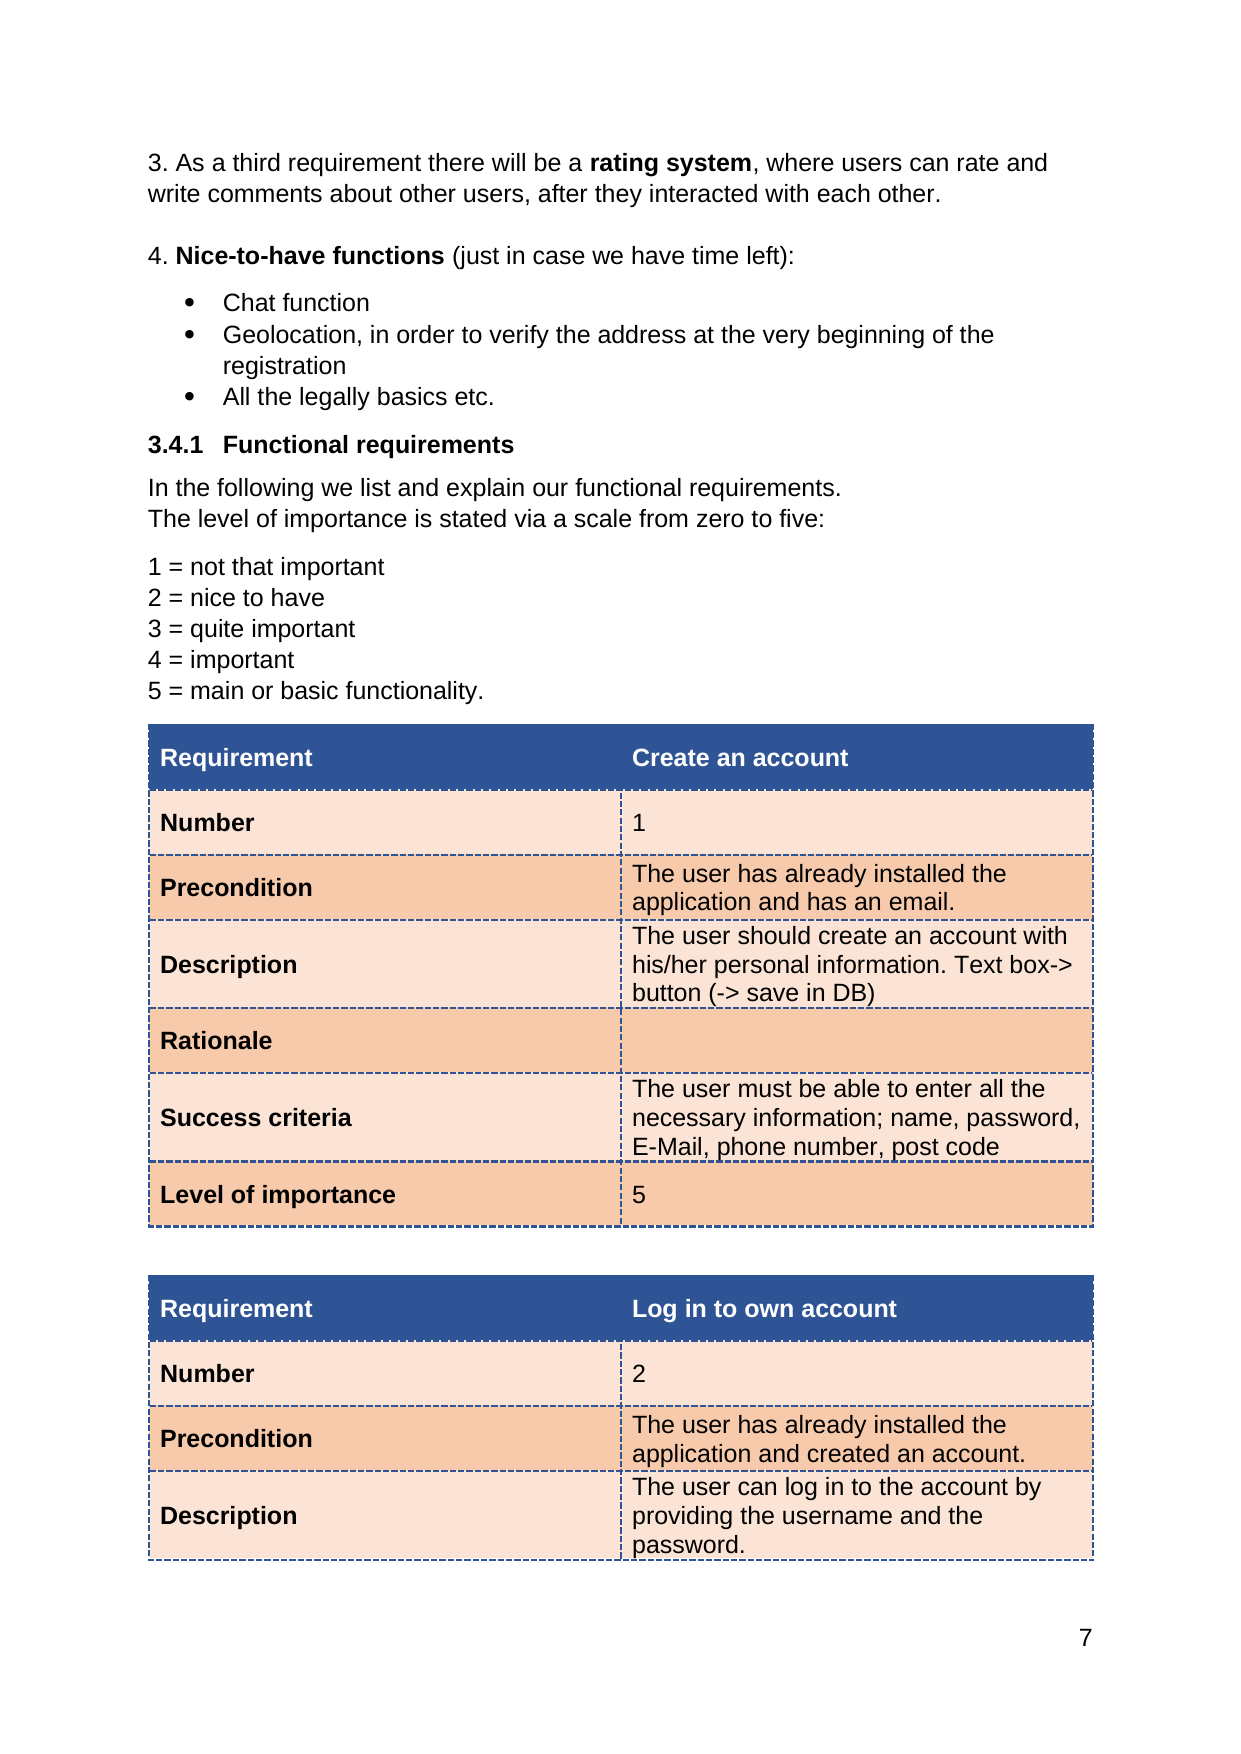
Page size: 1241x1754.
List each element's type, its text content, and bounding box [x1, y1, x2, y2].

table_cell The user has already installed the application and created an account. [621, 1405, 1093, 1470]
table_cell 2 [621, 1340, 1093, 1405]
table_cell The user must be able to enter all the necessary information; name, password, E-Mail, phone number, post code [621, 1072, 1093, 1160]
table_cell [621, 1007, 1093, 1072]
text In the following we list and explain our functional requirements. The level of importance is stated via a scale from zero to five: [148, 473, 1093, 533]
table_cell The user should create an account with his/her personal information. Text box-> button (-> save in DB) [621, 919, 1093, 1007]
subtitle Functional requirements [148, 429, 1093, 458]
list All the legally basics etc. [185, 382, 1093, 411]
table_cell The user can log in to the account by providing the username and the password. [621, 1470, 1093, 1558]
list Geolocation, in order to verify the address at the very beginning of the registration [185, 319, 1093, 379]
table_header Log in to own account [621, 1275, 1093, 1340]
table_cell Description [149, 1470, 621, 1558]
table_cell Precondition [149, 1405, 621, 1470]
table_cell The user has already installed the application and has an email. [621, 854, 1093, 919]
text 1 = not that important 2 = nice to have 3 = quite important 4 = important 5 = main or basic functionality. [148, 552, 1093, 705]
table_header Requirement [149, 724, 621, 789]
table_cell 5 [621, 1160, 1093, 1225]
table_header Create an account [621, 724, 1093, 789]
table_header Requirement [149, 1275, 621, 1340]
table_cell Number [149, 789, 621, 854]
table_cell 1 [621, 789, 1093, 854]
table_cell Level of importance [149, 1160, 621, 1225]
table_cell Success criteria [149, 1072, 621, 1160]
table_cell Precondition [149, 854, 621, 919]
table_cell Description [149, 919, 621, 1007]
table_cell Number [149, 1340, 621, 1405]
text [148, 148, 1093, 269]
table_cell Rationale [149, 1007, 621, 1072]
list Chat function [185, 288, 1093, 317]
